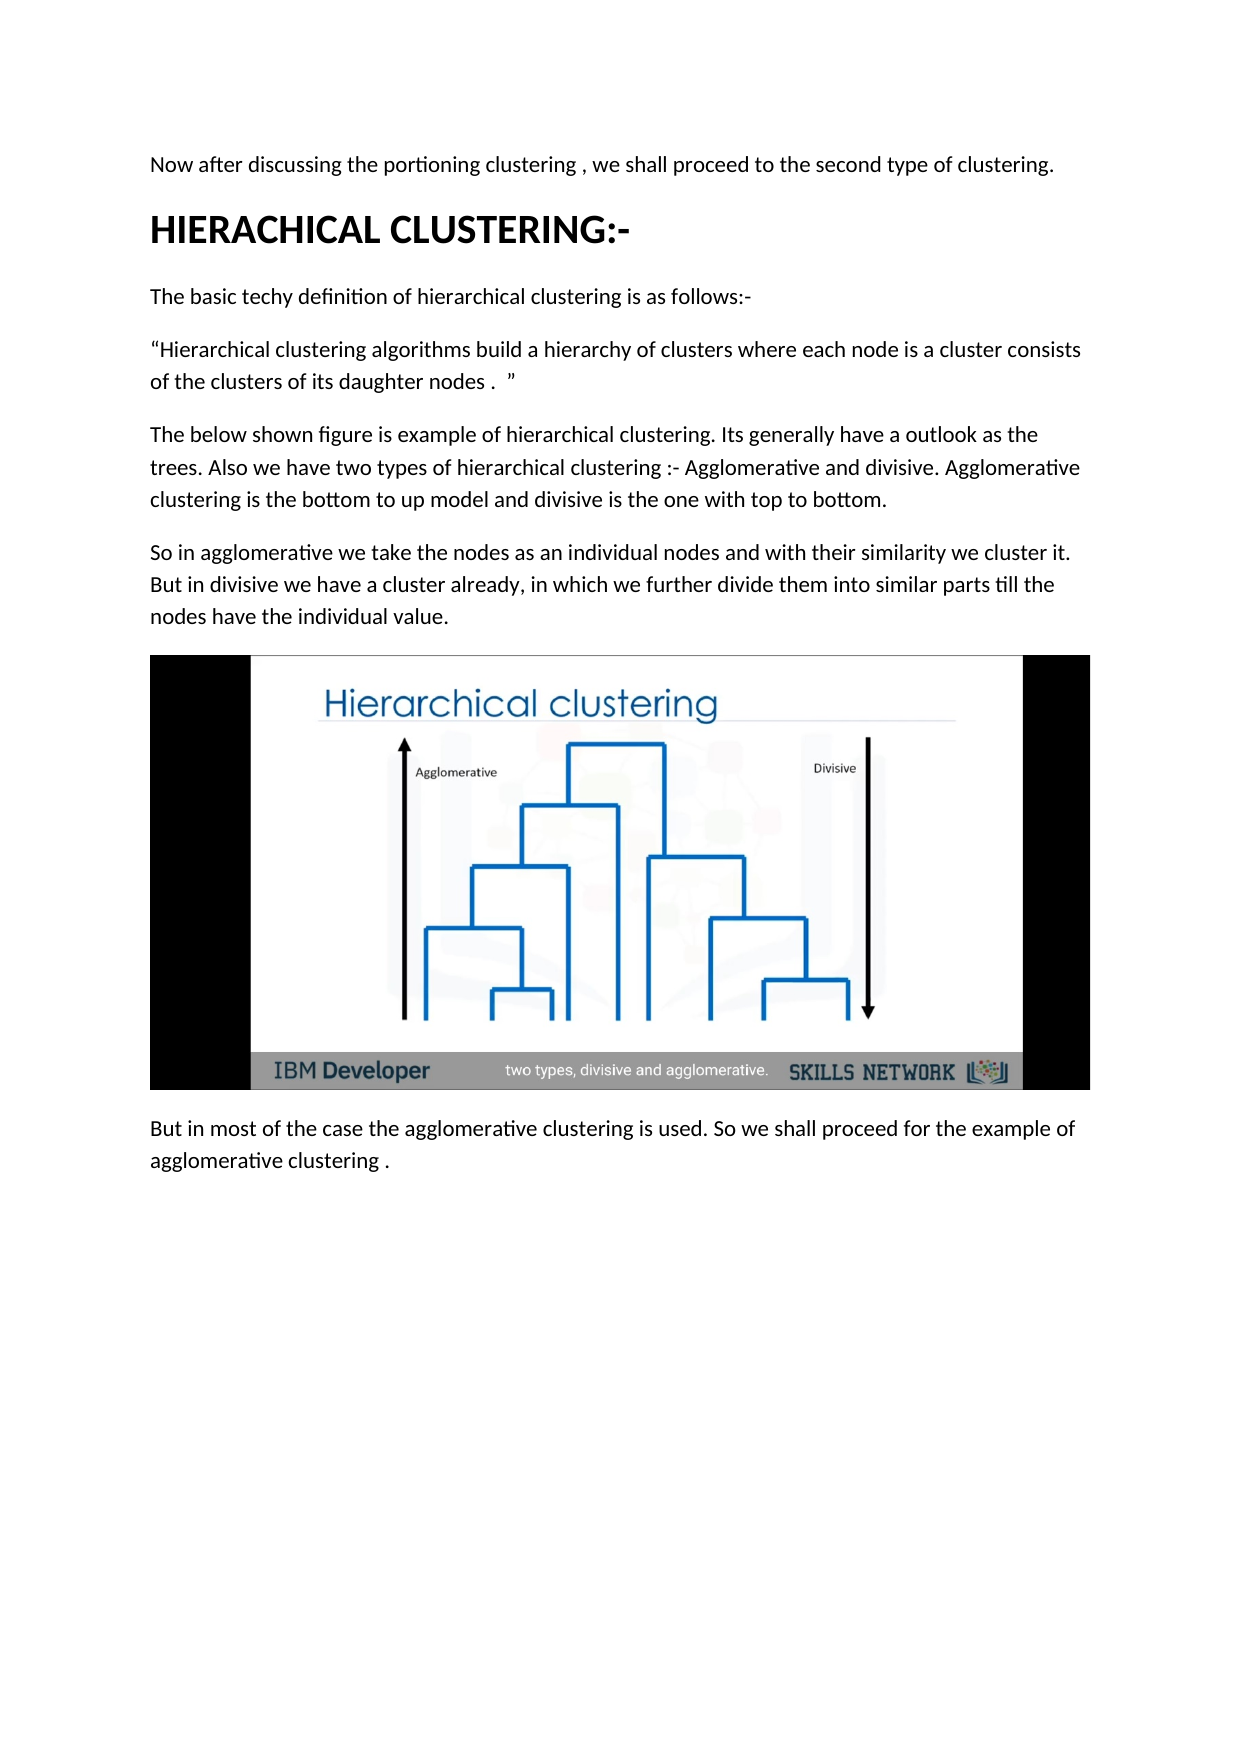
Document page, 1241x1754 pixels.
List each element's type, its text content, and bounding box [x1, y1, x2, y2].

text Now after discussing the portioning clustering , we shall proceed to the second type of clustering. [150, 150, 1090, 178]
text So in agglomerative we take the nodes as an individual nodes and with their similarity we cluster it. But in divisive we have a cluster already, in which we further divide them into similar parts till the nodes have the individual value. [150, 538, 1090, 630]
text But in most of the case the agglomerative clustering is used. So we shall proceed for the example of agglomerative clustering . [150, 1114, 1090, 1174]
text HIERACHICAL CLUSTERING:- [150, 203, 1090, 254]
picture [150, 655, 1091, 1090]
text The below shown figure is example of hierarchical clustering. Its generally have a outlook as the trees. Also we have two types of hierarchical clustering :- Agglomerative and divisive. Agglomerative clustering is the bottom to up model and divisive is the one with top to bottom. [150, 421, 1090, 513]
text “Hierarchical clustering algorithms build a hierarchy of clusters where each node is a cluster consists of the clusters of its daughter nodes . ” [150, 335, 1090, 396]
text The basic techy definition of hierarchical clustering is as follows:- [150, 282, 1090, 310]
